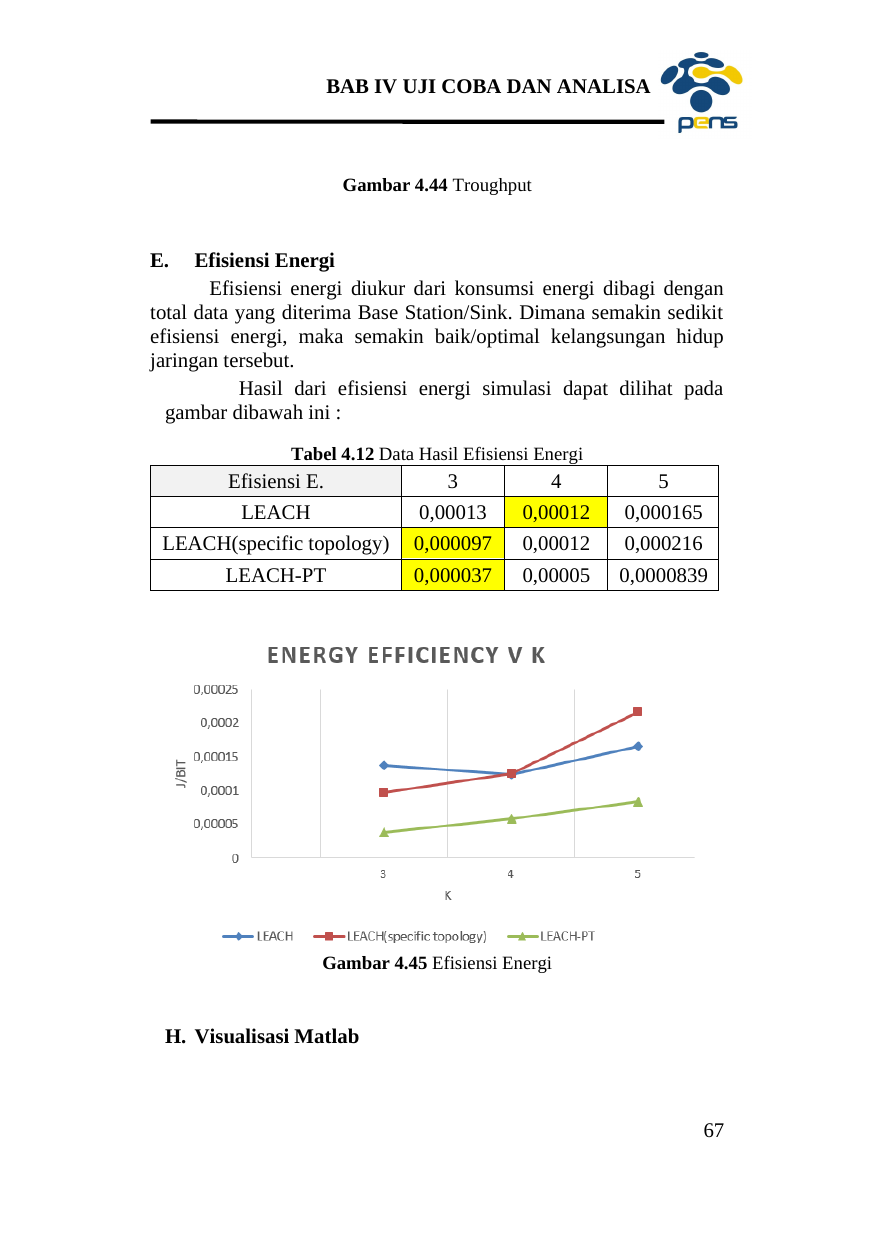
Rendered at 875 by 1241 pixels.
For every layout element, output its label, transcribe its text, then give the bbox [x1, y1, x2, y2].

text Efisiensi energi diukur dari konsumsi energi dibagi dengan total data yang diterima Base Station/Sink. Dimana semakin sedikit efisiensi energi, maka semakin baik/optimal kelangsungan hidup jaringan tersebut. [150, 276, 724, 372]
table_cell 0,000165 [608, 497, 718, 527]
table_cell 0,000216 [608, 528, 718, 558]
picture [101, 632, 695, 946]
text Gambar 4.44 Troughput [150, 174, 724, 196]
picture [657, 50, 753, 139]
table_cell LEACH-PT [151, 560, 401, 590]
table_cell 0,00012 [505, 528, 607, 558]
table_cell 0,00005 [505, 560, 607, 590]
text Gambar 4.45 Efisiensi Energi [150, 952, 724, 973]
table_header 5 [608, 466, 718, 496]
list Efisiensi Energi [150, 248, 724, 272]
table_cell 0,000037 [402, 560, 504, 590]
table_cell LEACH [151, 497, 401, 527]
table_cell LEACH(specific topology) [151, 528, 401, 558]
table_cell 0,0000839 [608, 560, 718, 590]
table_header 3 [402, 466, 504, 496]
table_header Efisiensi E. [151, 466, 401, 496]
table_cell 0,000097 [402, 528, 504, 558]
table_header 4 [505, 466, 607, 496]
table_cell 0,00013 [402, 497, 504, 527]
text Tabel 4.12 Data Hasil Efisiensi Energi [150, 443, 724, 465]
list Visualisasi Matlab [165, 1024, 724, 1048]
table_cell 0,00012 [505, 497, 607, 527]
list Hasil dari efisiensi energi simulasi dapat dilihat pada gambar dibawah ini : [165, 376, 724, 424]
